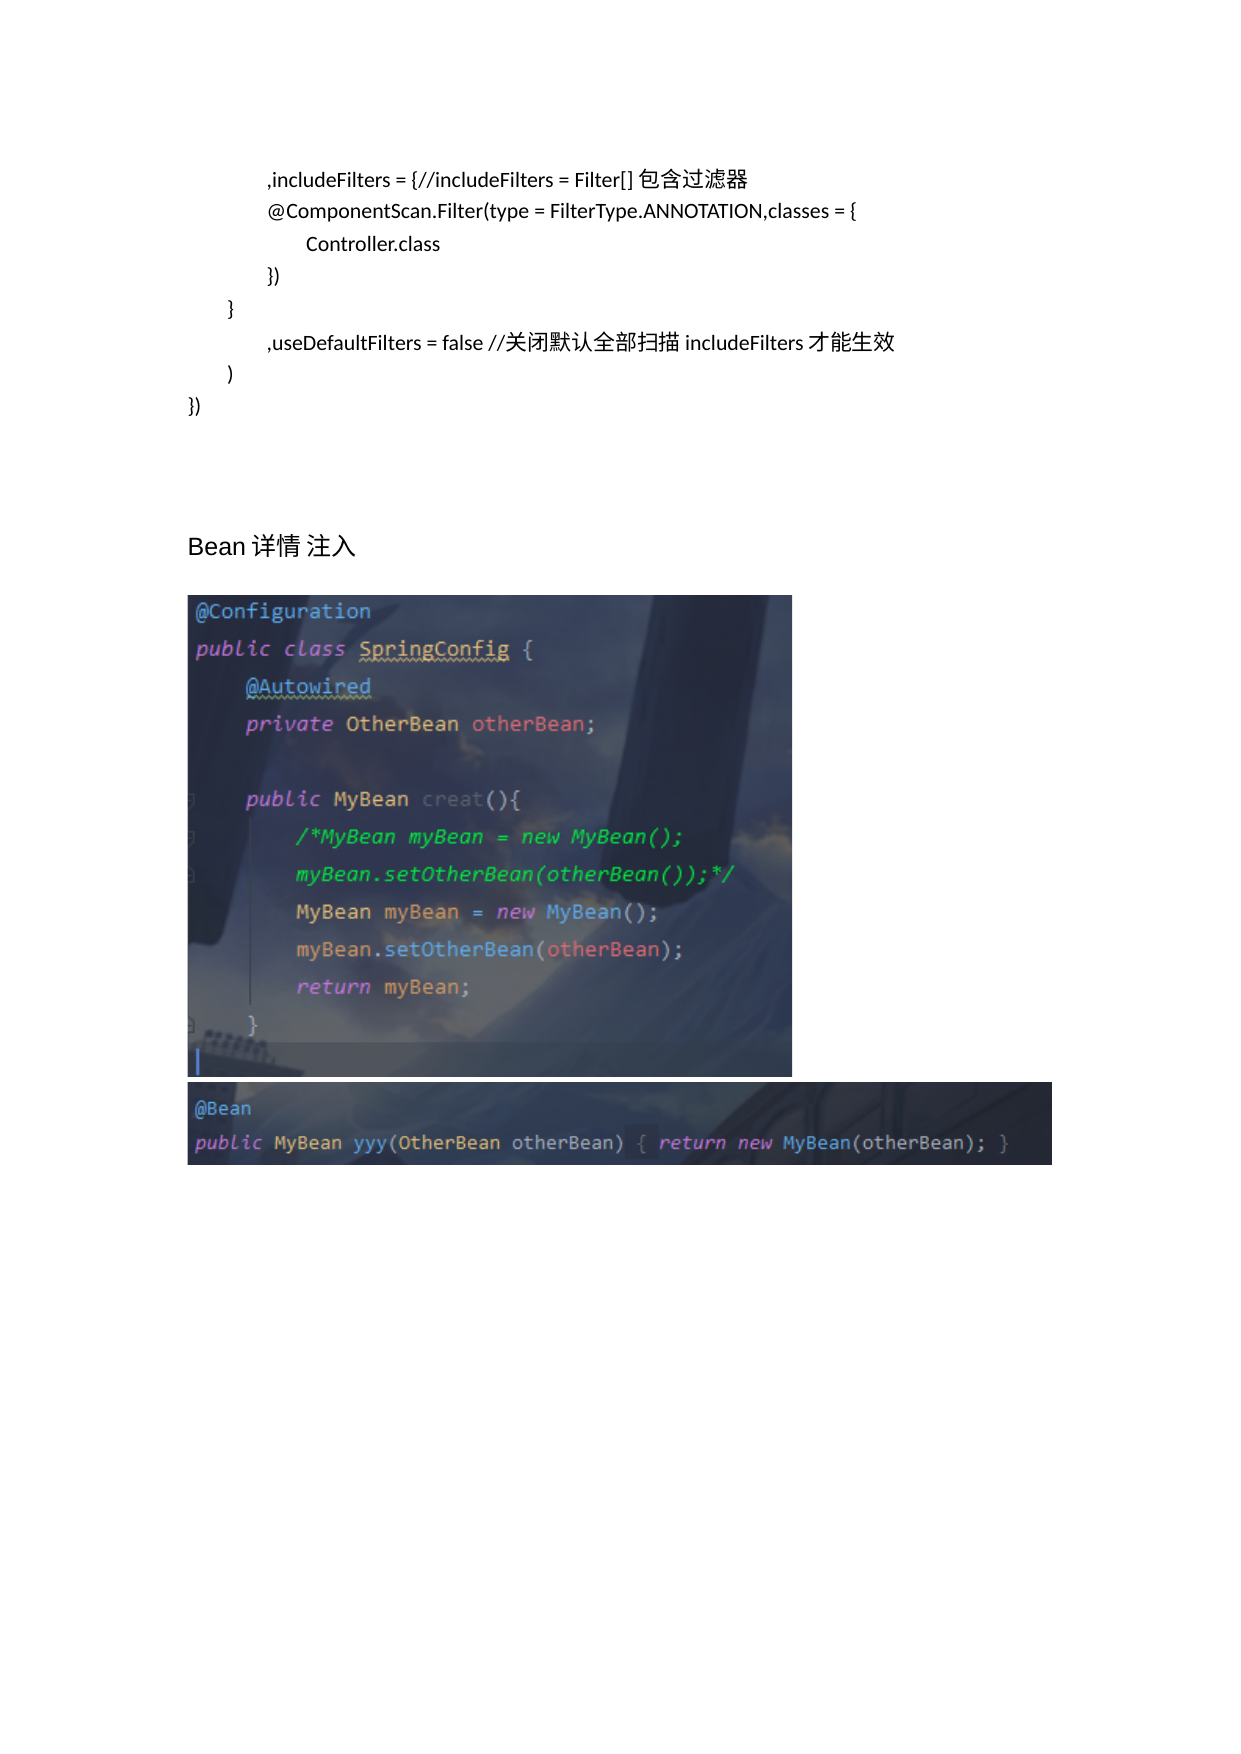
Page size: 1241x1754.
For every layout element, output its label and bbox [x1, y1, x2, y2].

picture [187, 1082, 1052, 1165]
picture [187, 595, 793, 1077]
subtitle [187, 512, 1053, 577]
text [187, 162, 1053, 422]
